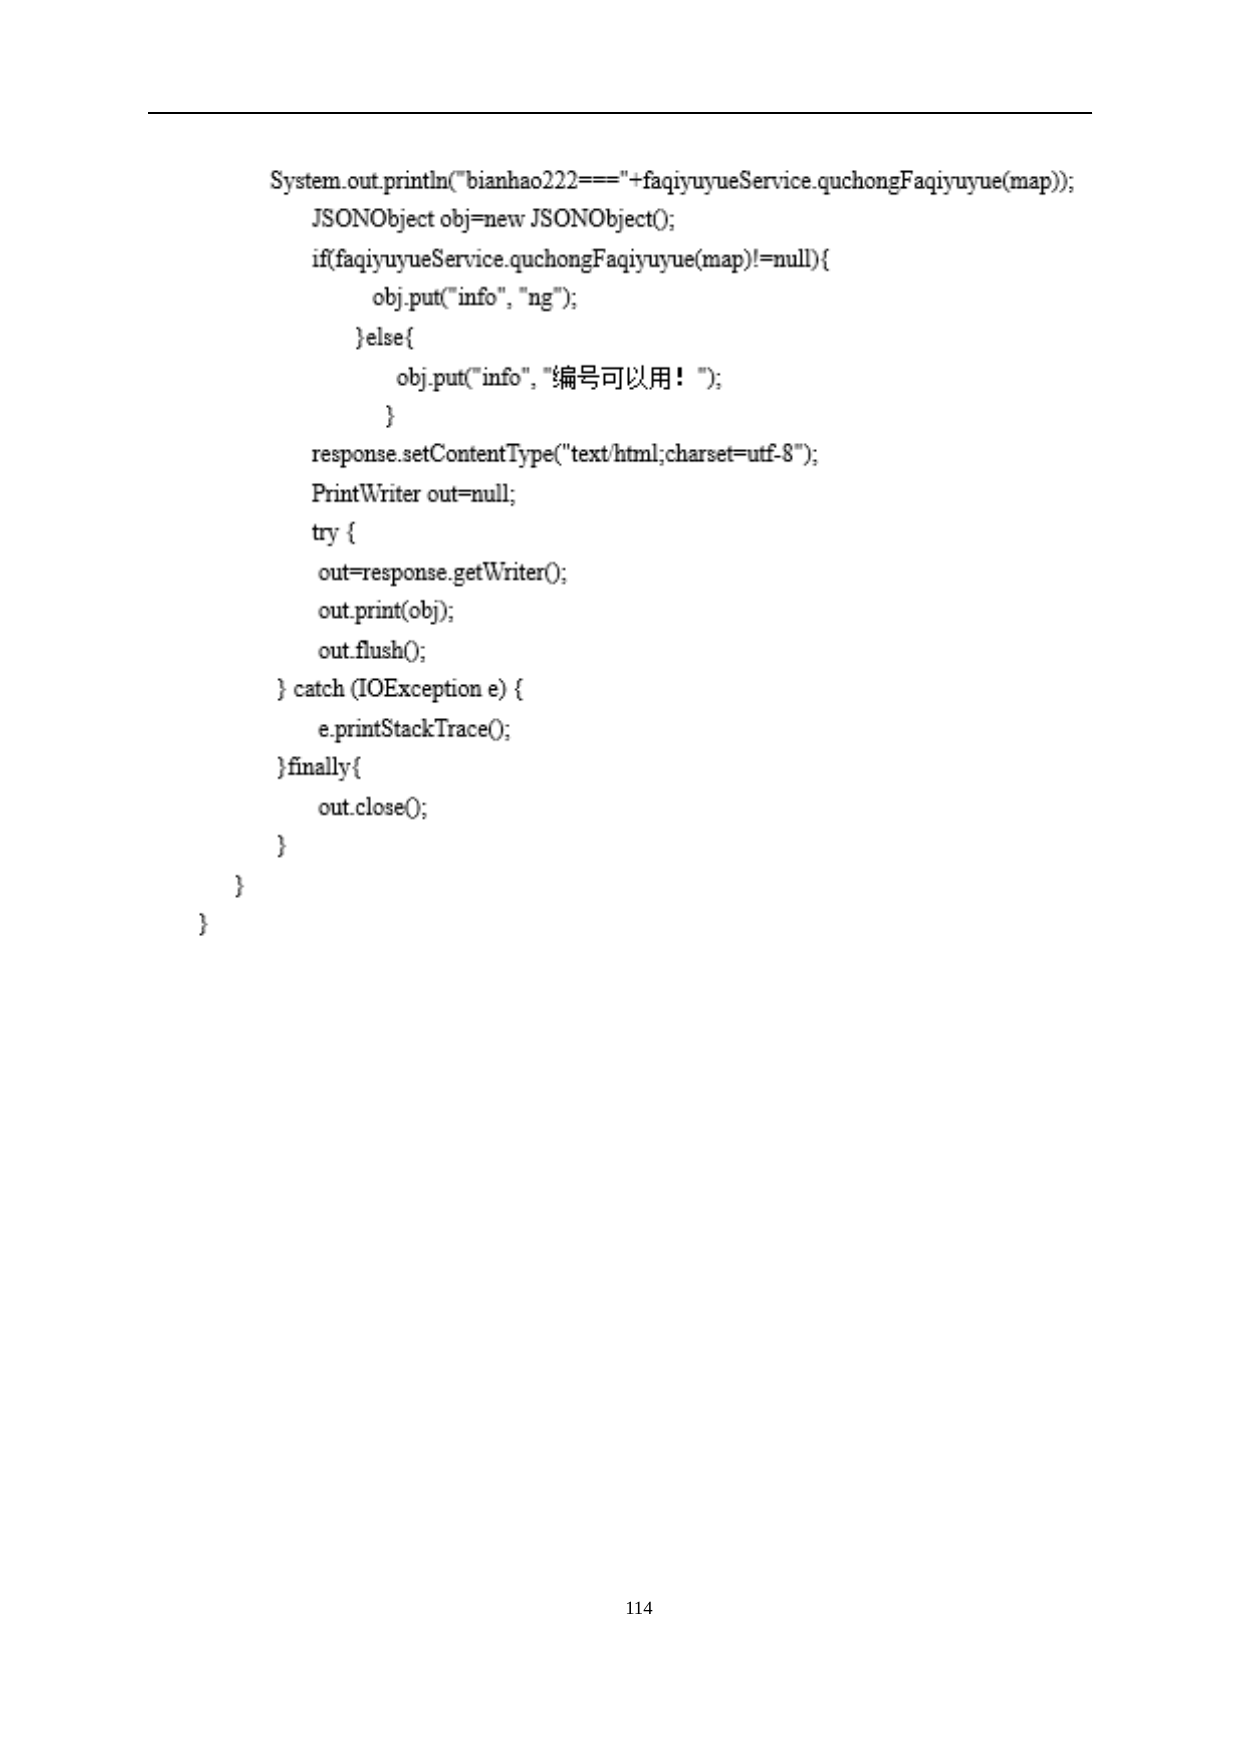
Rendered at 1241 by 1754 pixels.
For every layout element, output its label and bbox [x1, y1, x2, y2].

picture [148, 159, 1092, 950]
